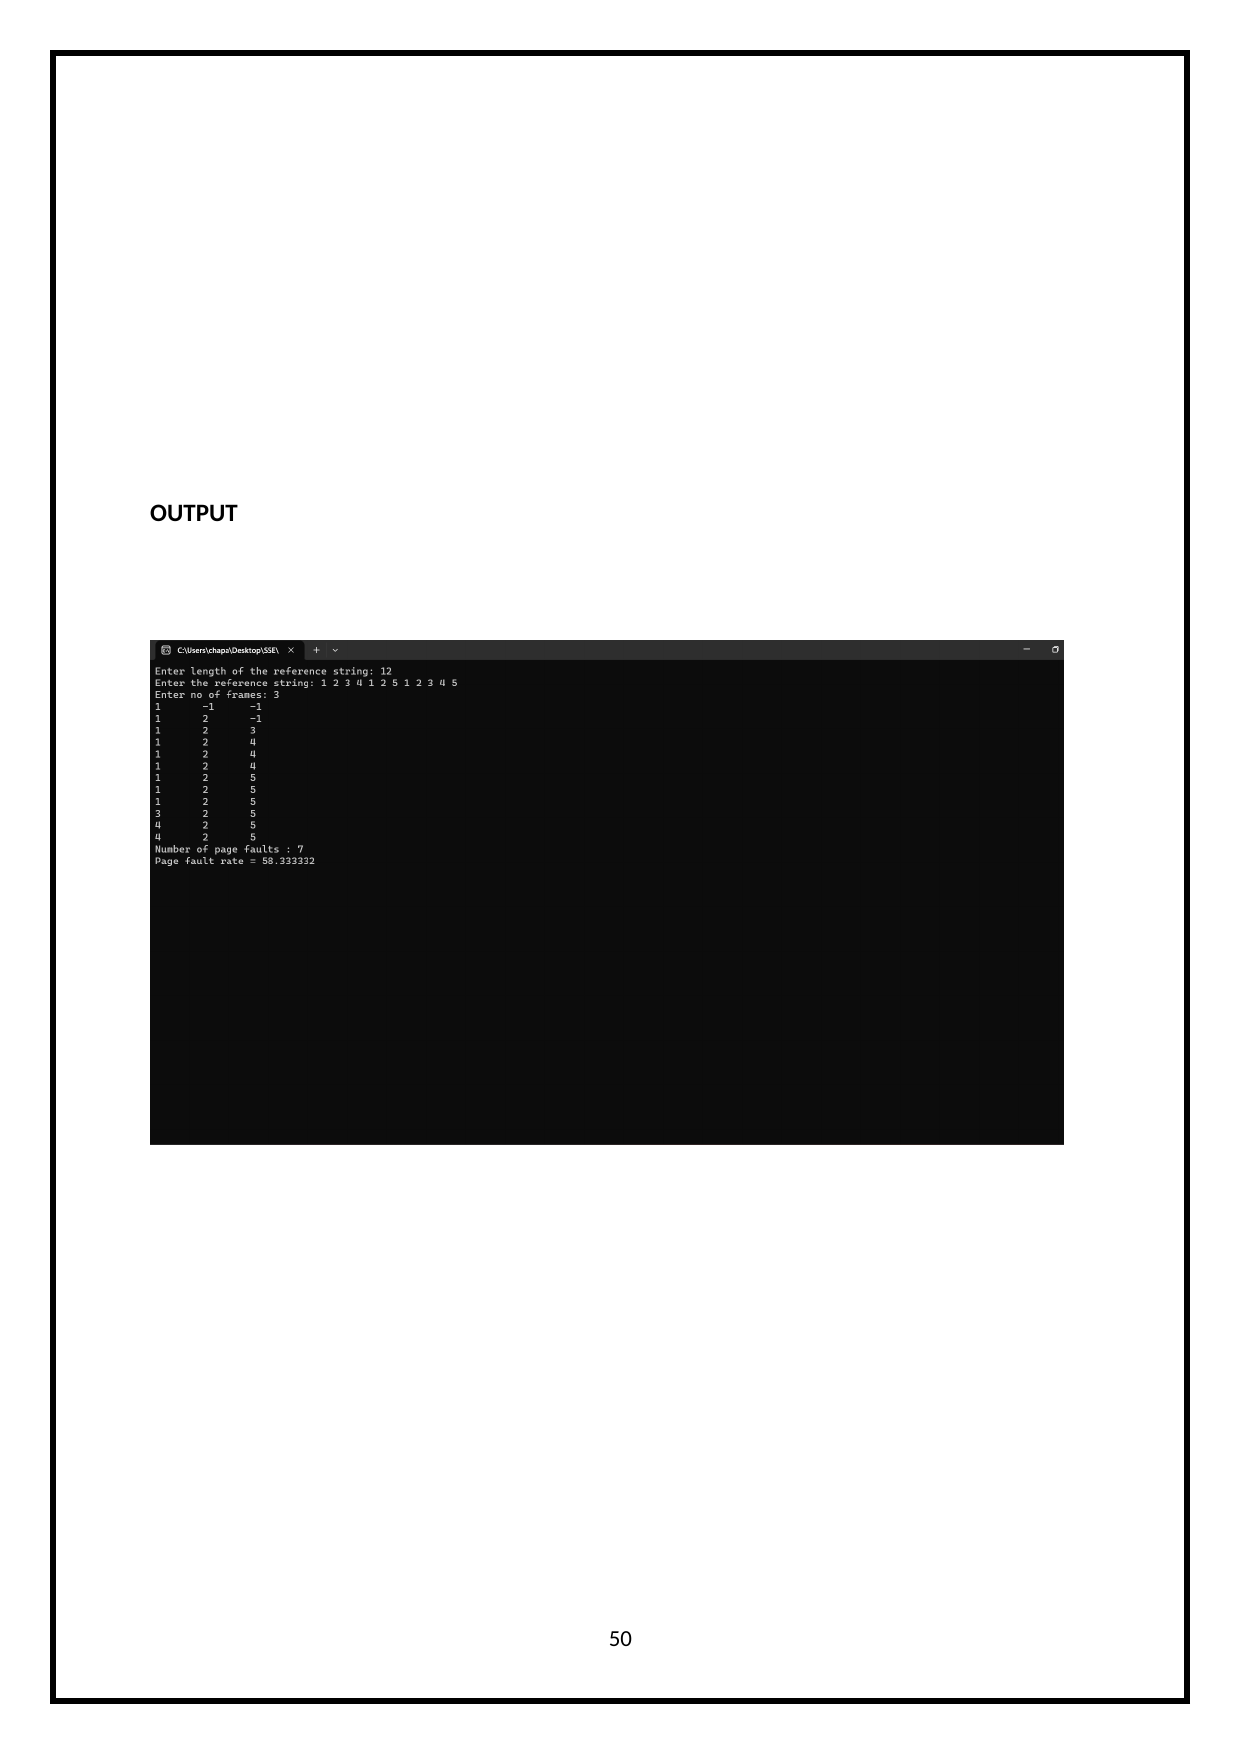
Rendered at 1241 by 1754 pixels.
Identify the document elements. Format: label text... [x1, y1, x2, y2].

text OUTPUT [150, 497, 1090, 528]
picture [150, 640, 1064, 1145]
